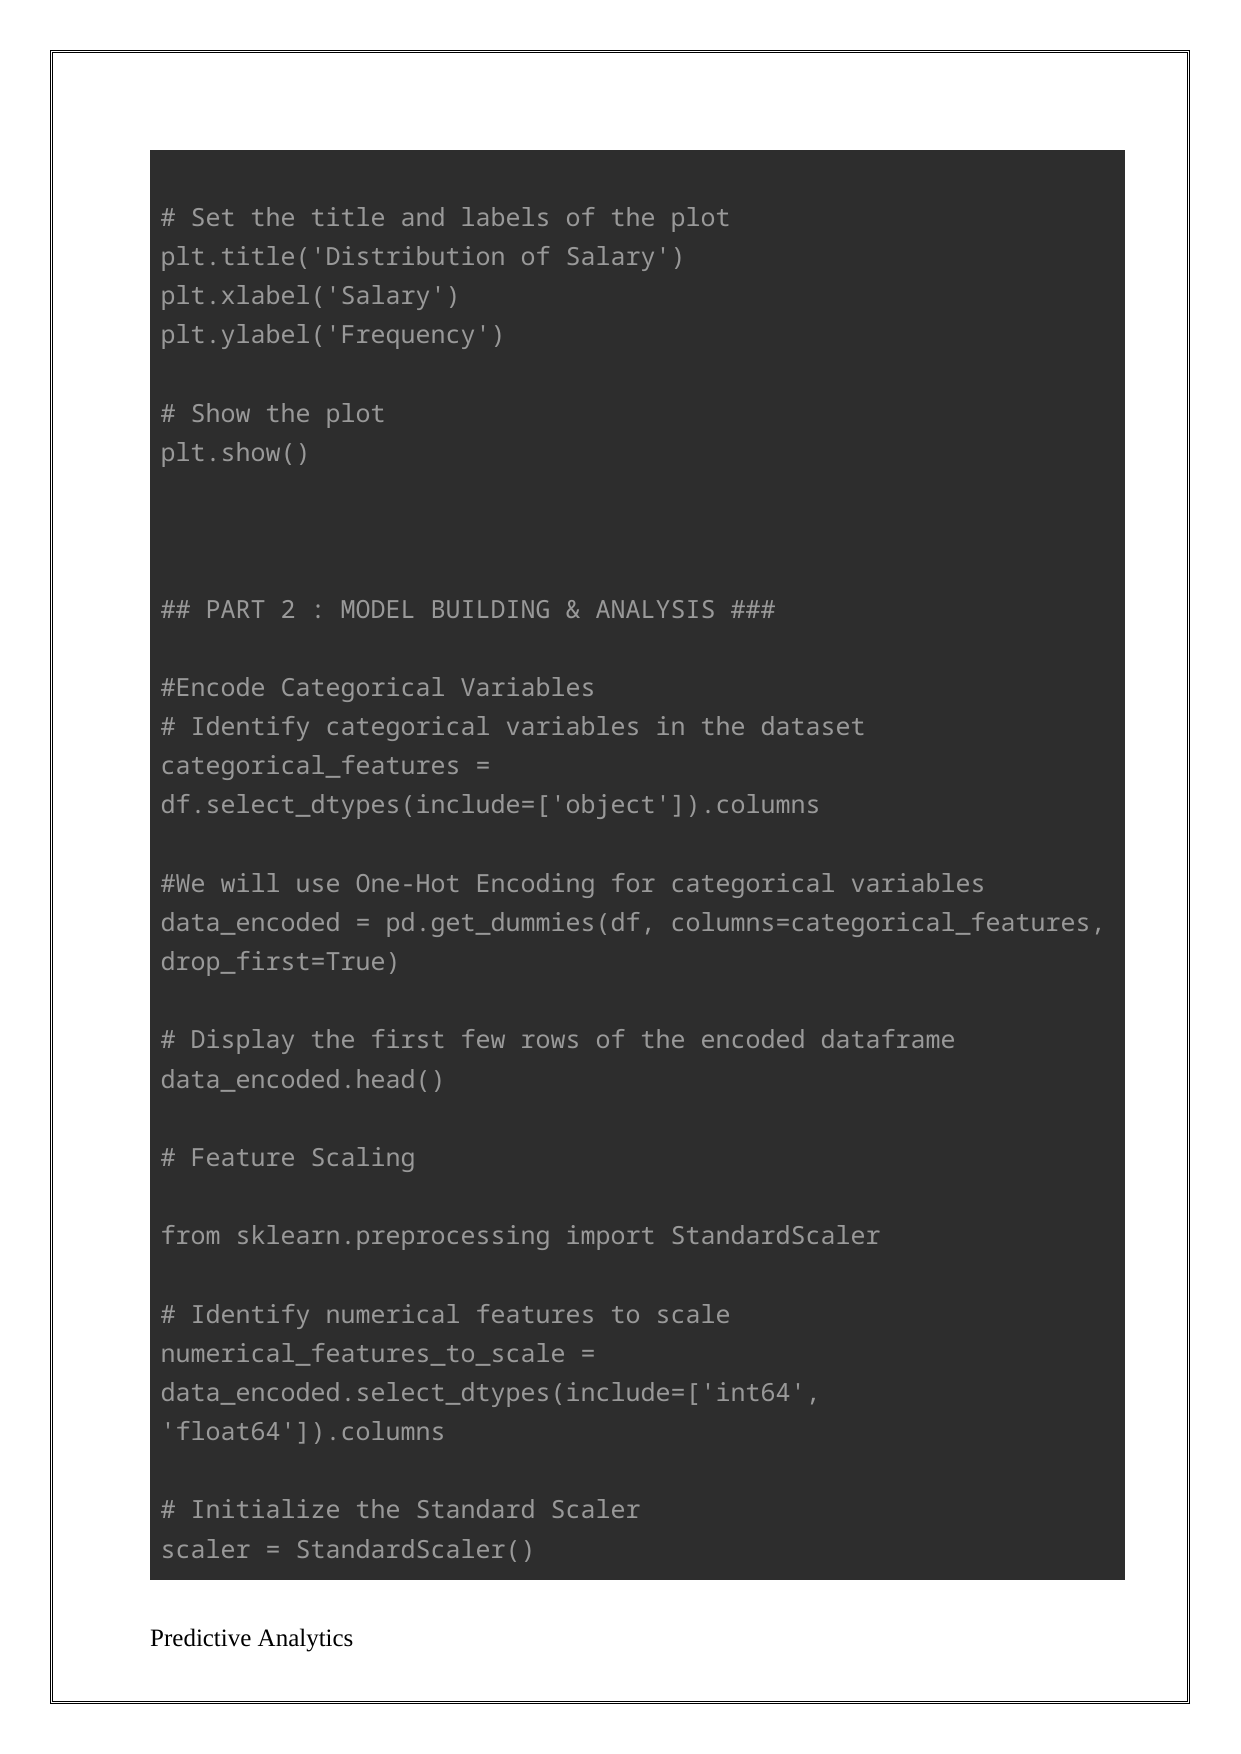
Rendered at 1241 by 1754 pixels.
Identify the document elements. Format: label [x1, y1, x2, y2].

table_cell [150, 150, 1125, 1580]
